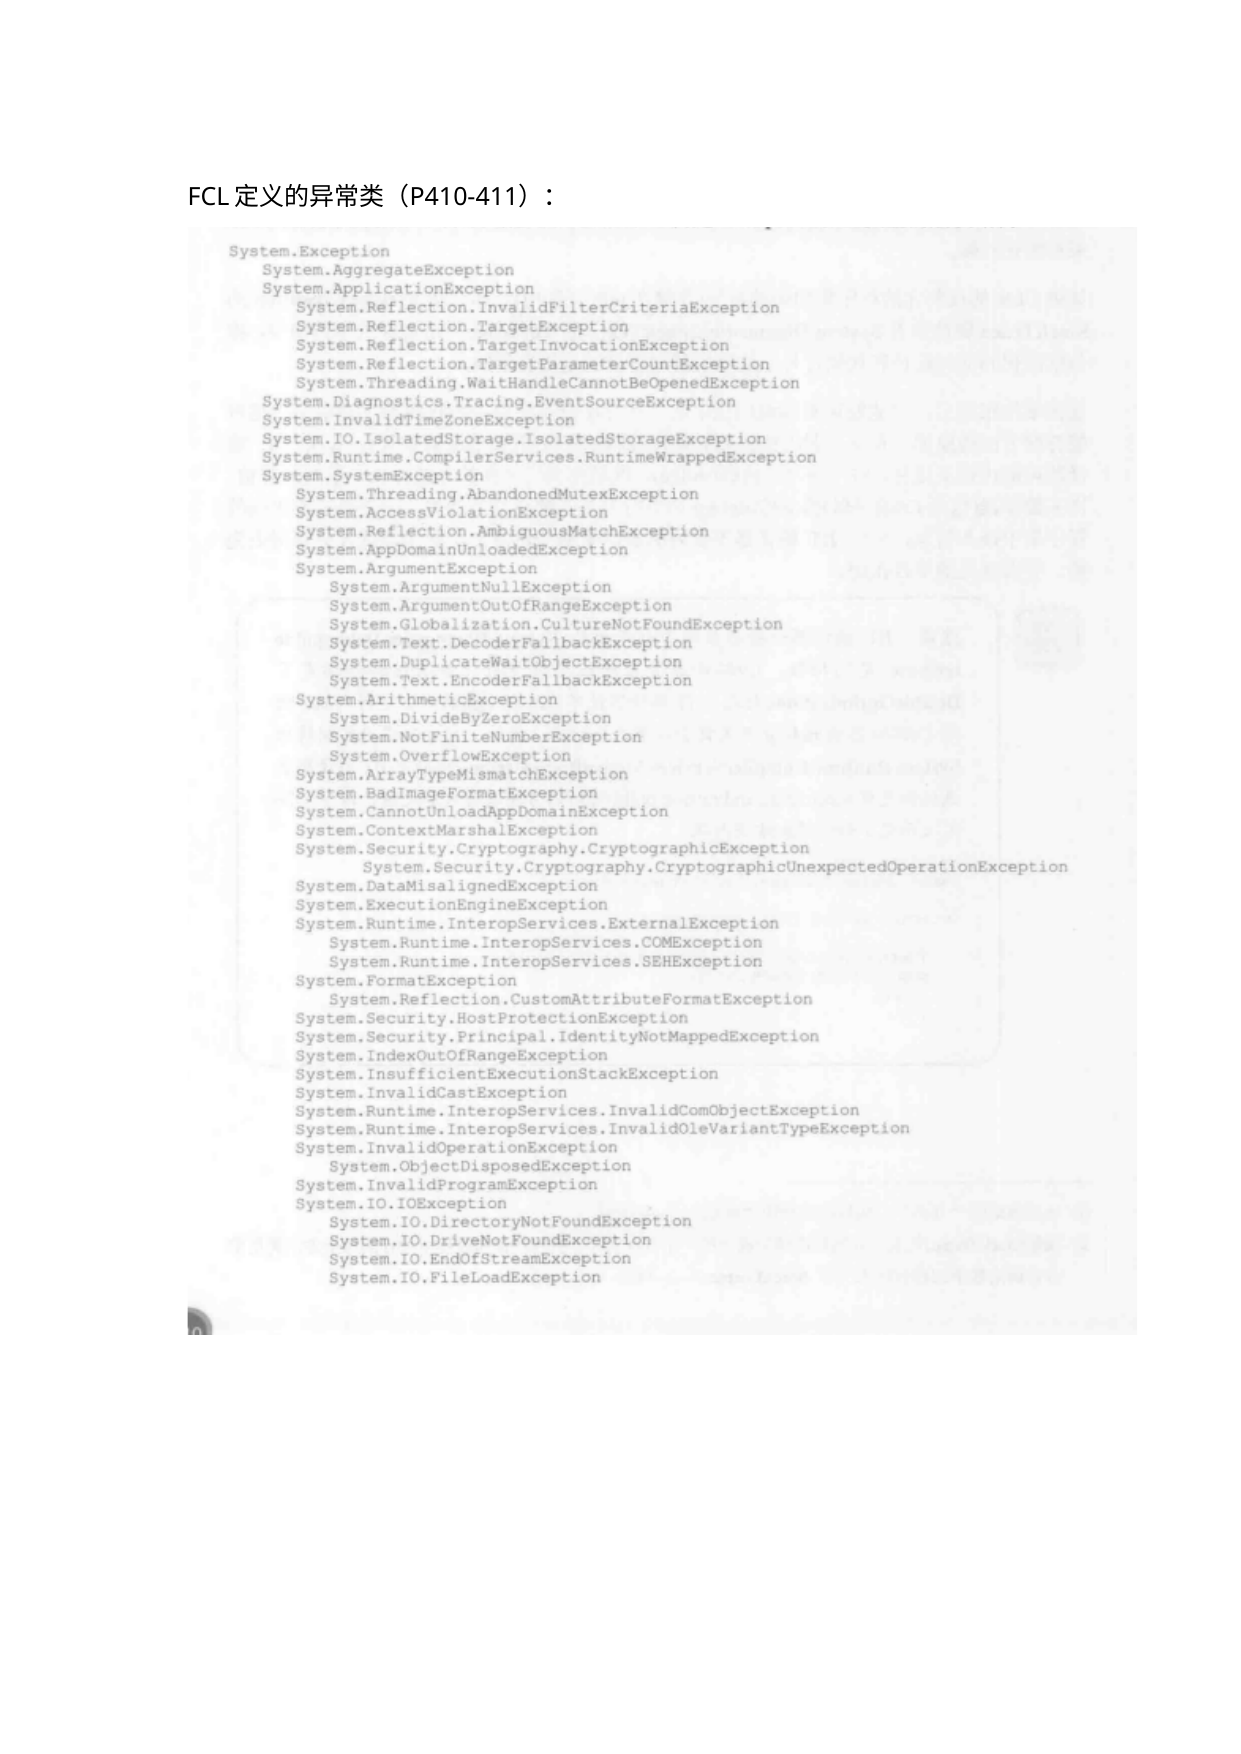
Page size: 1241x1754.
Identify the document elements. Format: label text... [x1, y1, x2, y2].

text FCL定义的异常类（P410-411）： [187, 162, 1053, 227]
picture [187, 227, 1138, 1335]
